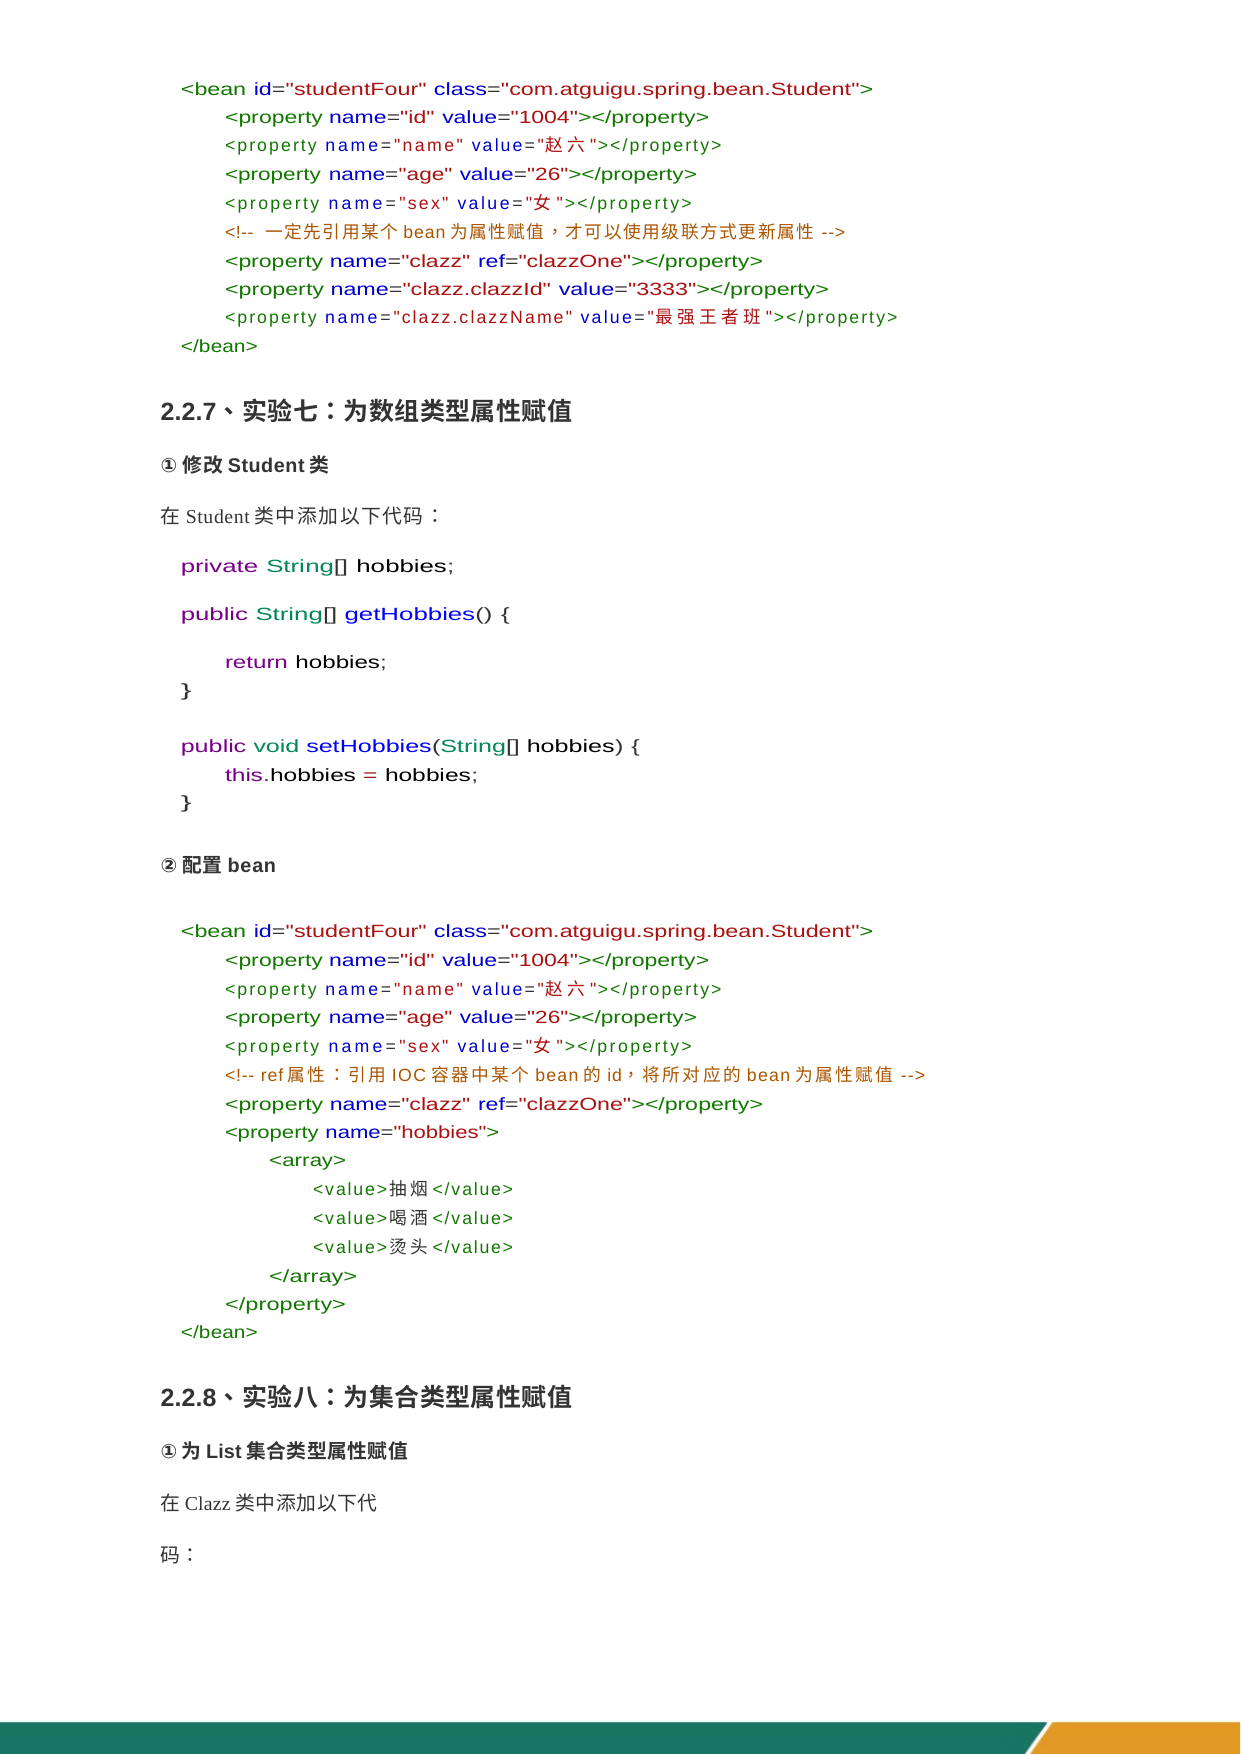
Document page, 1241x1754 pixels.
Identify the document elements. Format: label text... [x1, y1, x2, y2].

text <array> [269, 1150, 1097, 1170]
text <property name="clazz" ref="clazzOne"></property> [225, 250, 1097, 271]
text 2.2.8、实验八：为集合类型属性赋值 [160, 1380, 1097, 1414]
text <bean id="studentFour" class="com.atguigu.spring.bean.Student"> [181, 78, 1097, 99]
text <value>抽烟</value> [313, 1176, 1097, 1200]
text <bean id="studentFour" class="com.atguigu.spring.bean.Student"> [181, 921, 1097, 942]
text 2.2.7、实验七：为数组类型属性赋值 [160, 394, 1097, 428]
text } [181, 792, 1097, 812]
text <property name="hobbies"> [225, 1122, 1097, 1142]
text <property name="sex" value="女"></property> [225, 1033, 1097, 1057]
text <property name="clazz.clazzId" value="3333"></property> [225, 278, 1097, 299]
text ②配置bean [160, 851, 1097, 878]
text <property name="name" value="赵六"></property> [225, 133, 1097, 157]
text public void setHobbies(String[] hobbies) { this.hobbies = hobbies; [181, 736, 649, 785]
text <!-- 一定先引用某个bean为属性赋值，才可以使用级联方式更新属性 --> [225, 219, 1097, 244]
text <property name="age" value="26"></property> [225, 164, 1097, 184]
text <property name="name" value="赵六"></property> [225, 976, 1097, 1000]
text <property name="id" value="1004"></property> [225, 106, 1097, 127]
text </bean> [181, 336, 1097, 356]
text <property name="sex" value="女"></property> [225, 190, 1097, 214]
picture [0, 1720, 1241, 1754]
text </array> [269, 1266, 1097, 1286]
text <property name="clazz" ref="clazzOne"></property> [225, 1093, 1097, 1114]
text <property name="age" value="26"></property> [225, 1007, 1097, 1027]
text </bean> [181, 1322, 1097, 1342]
text <property name="id" value="1004"></property> [225, 949, 1097, 970]
text </property> [225, 1294, 1097, 1314]
text 在Student类中添加以下代码：private String[] hobbies; public String[] getHobbies() { [160, 502, 512, 624]
text <value>烫头</value> [313, 1235, 1097, 1259]
text <property name="clazz.clazzName" value="最强王者班"></property> [225, 305, 1097, 329]
text ①修改Student类 [160, 451, 1097, 478]
text <!-- ref属性：引用IOC容器中某个bean的id，将所对应的bean为属性赋值 --> [225, 1063, 1097, 1087]
text ①为List集合类型属性赋值在Clazz类中添加以下代码： [160, 1437, 413, 1568]
text <value>喝酒</value> [313, 1206, 1097, 1230]
text return hobbies; } [181, 652, 396, 700]
